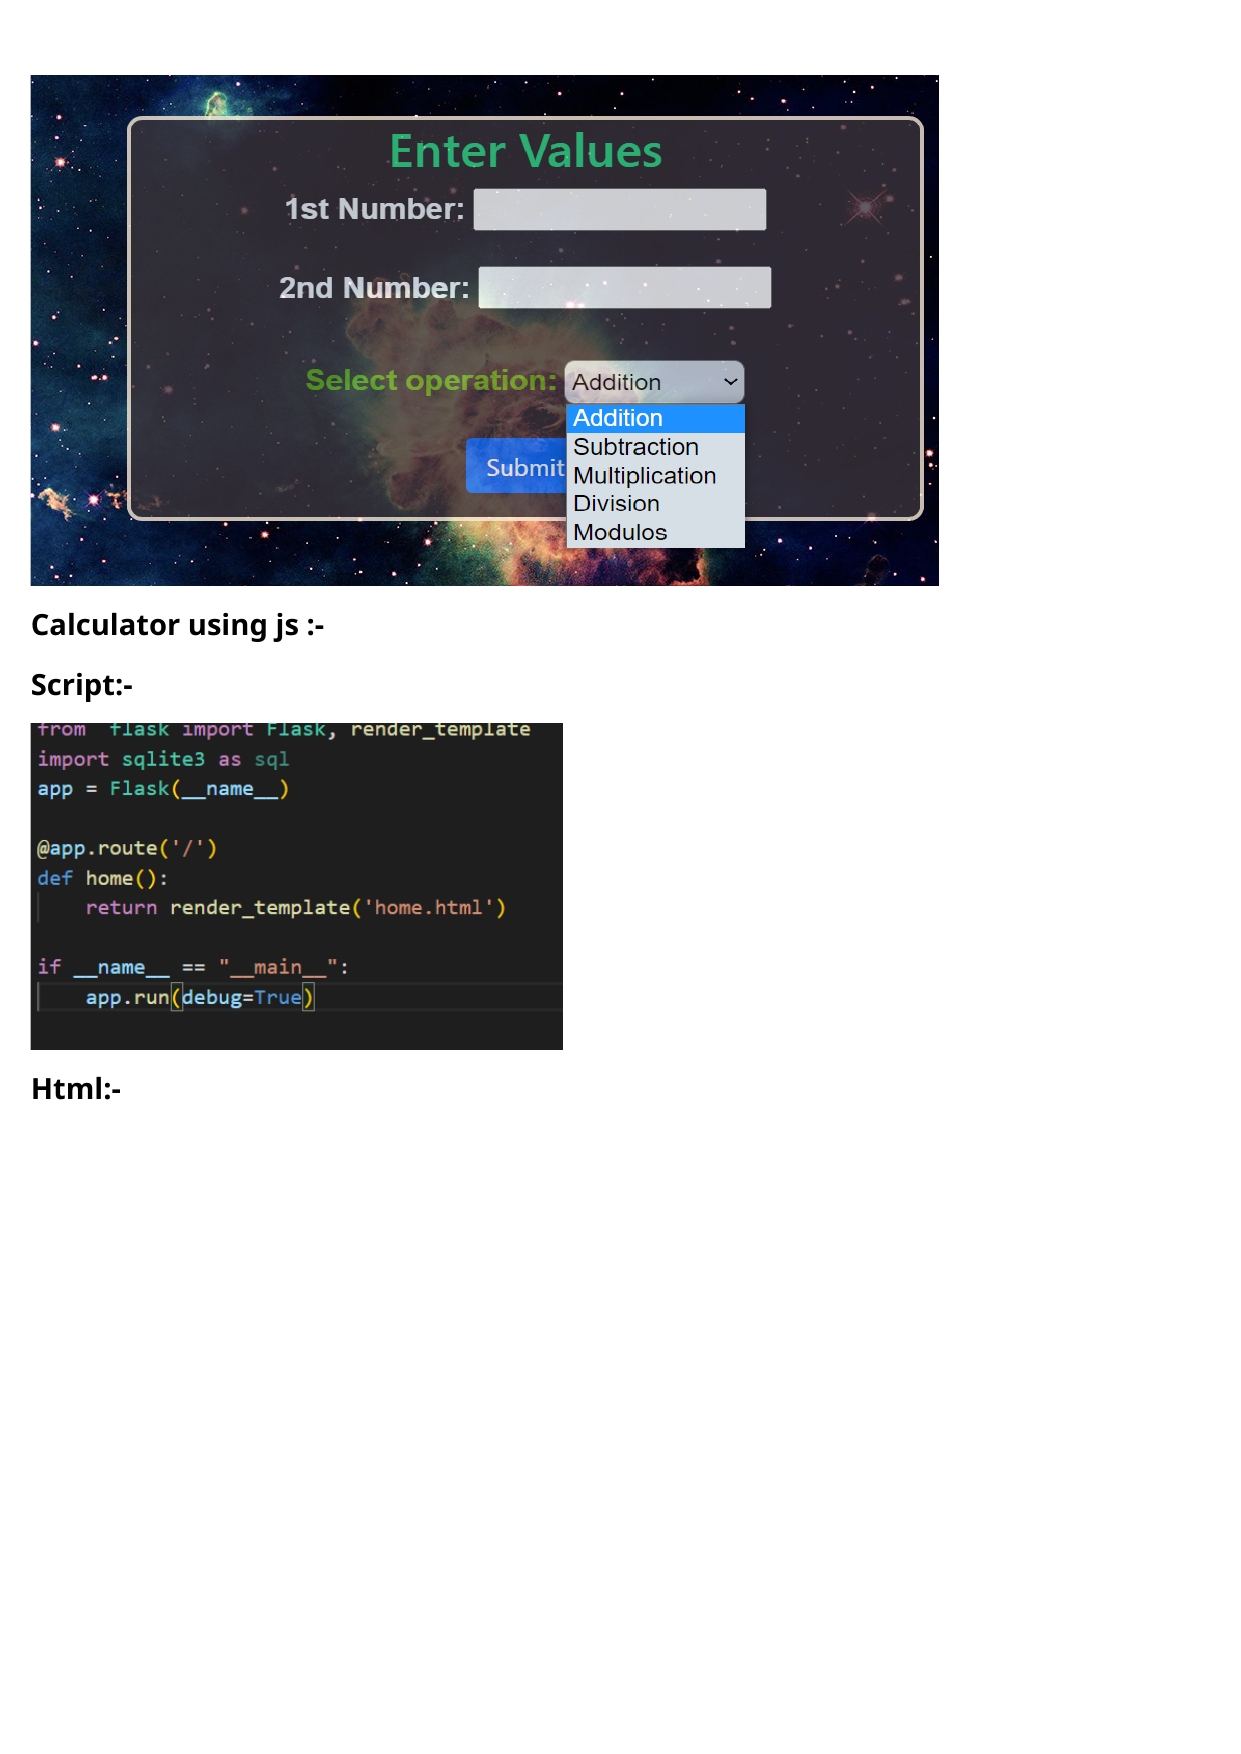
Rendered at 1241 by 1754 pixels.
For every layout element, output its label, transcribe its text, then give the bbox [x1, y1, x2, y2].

text Calculator using js :- [31, 604, 1165, 644]
text Script:- [31, 664, 1165, 703]
picture [30, 723, 563, 1050]
text Html:- [31, 1068, 1165, 1108]
picture [30, 75, 939, 586]
